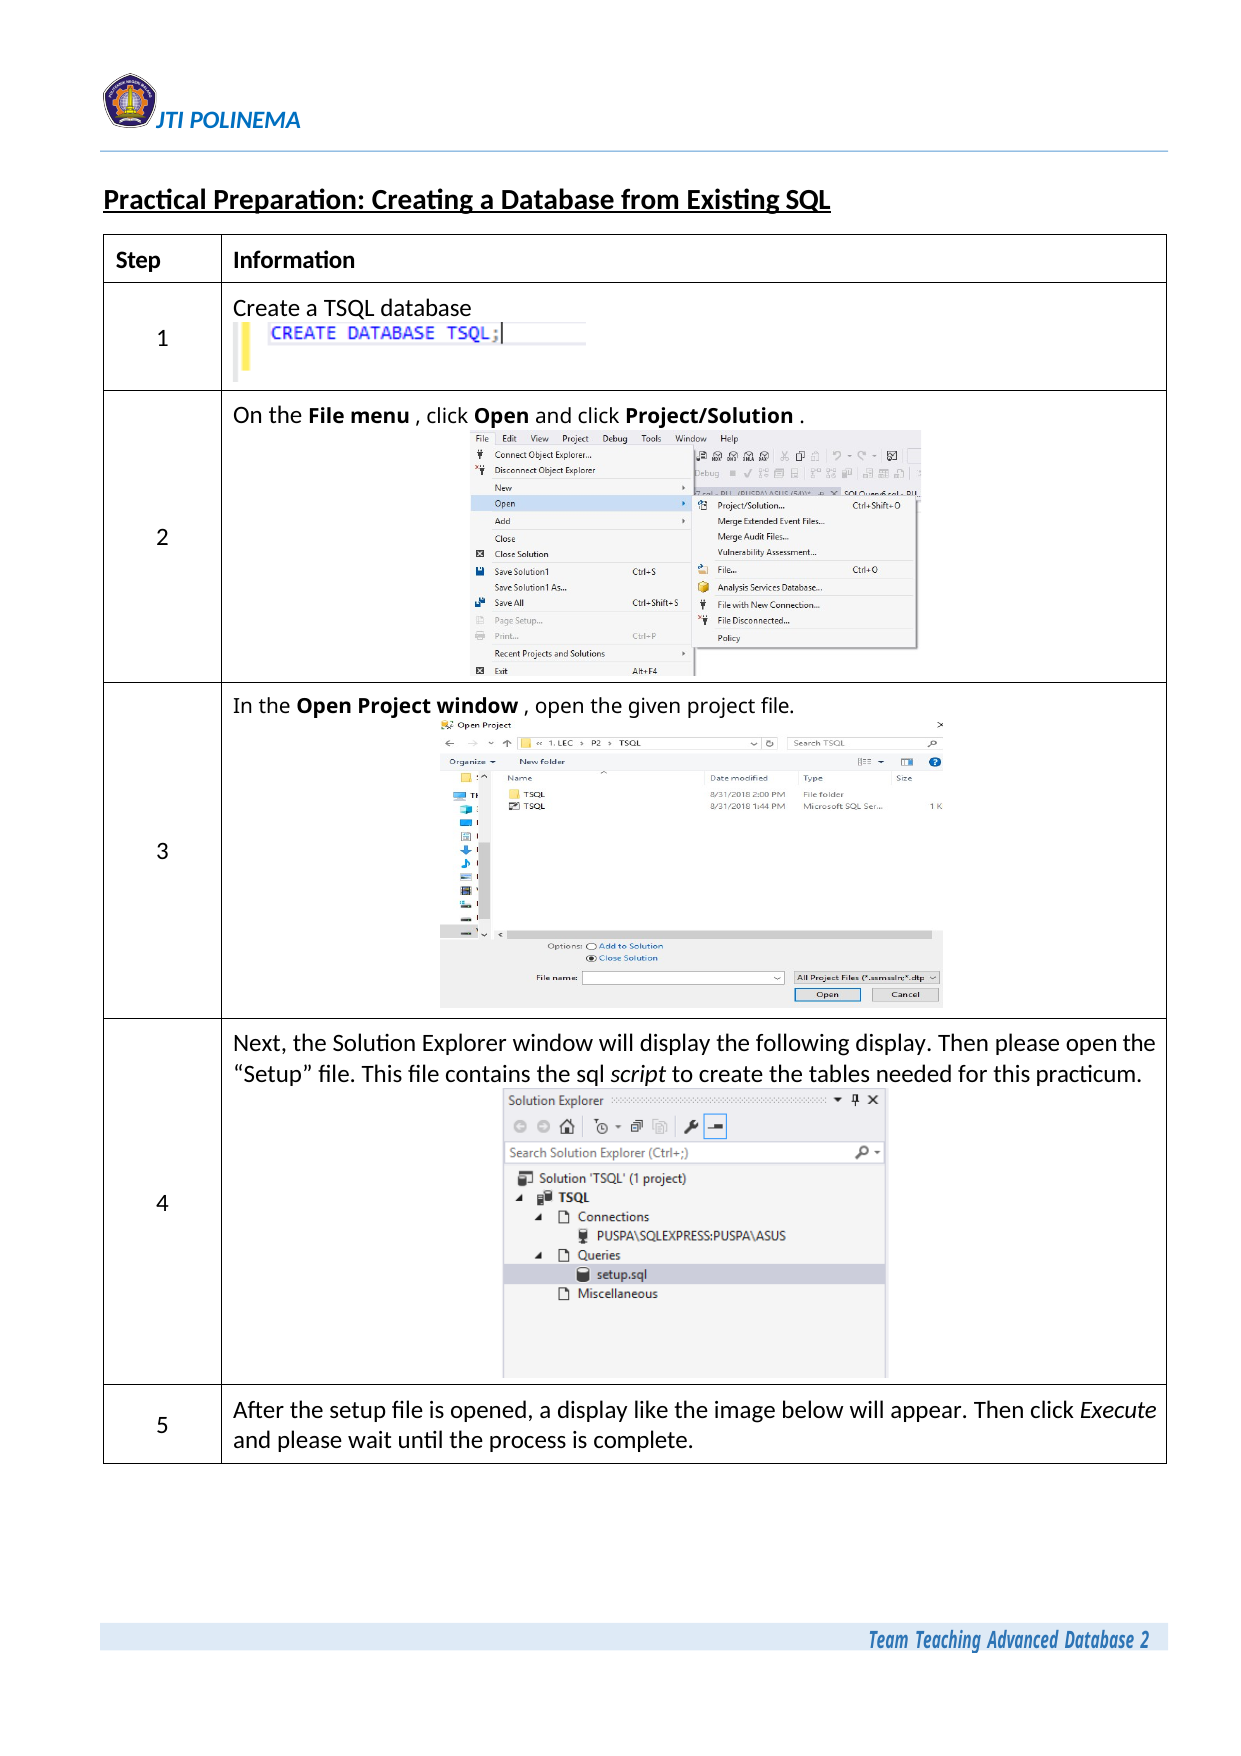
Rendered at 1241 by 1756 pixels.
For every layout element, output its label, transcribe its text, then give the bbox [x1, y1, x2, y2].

picture [440, 720, 943, 1008]
table_cell Next, the Solution Explorer window will display the following display. Then please open the “Setup” file. This file contains the sql script to create the tables needed for this practicum. [222, 1019, 1166, 1384]
table_cell 1 [104, 283, 221, 390]
text Practical Preparation: Creating a Database from Existing SQL [103, 181, 1228, 216]
picture [103, 73, 157, 128]
table_cell Create a TSQL database [222, 283, 1166, 390]
table_cell On the File menu , click Open and click Project/Solution . [222, 391, 1166, 682]
table_header Step [104, 235, 221, 282]
table_cell 2 [104, 391, 221, 682]
picture [501, 1088, 889, 1378]
table_cell 3 [104, 683, 221, 1018]
picture [232, 322, 586, 382]
table_cell After the setup file is opened, a display like the image below will appear. Then click Execute and please wait until the process is complete. [222, 1385, 1166, 1463]
picture [469, 430, 922, 676]
table_cell 4 [104, 1019, 221, 1384]
table_cell 5 [104, 1385, 221, 1463]
table_cell In the Open Project window , open the given project file. [222, 683, 1166, 1018]
table_header Information [222, 235, 1166, 282]
